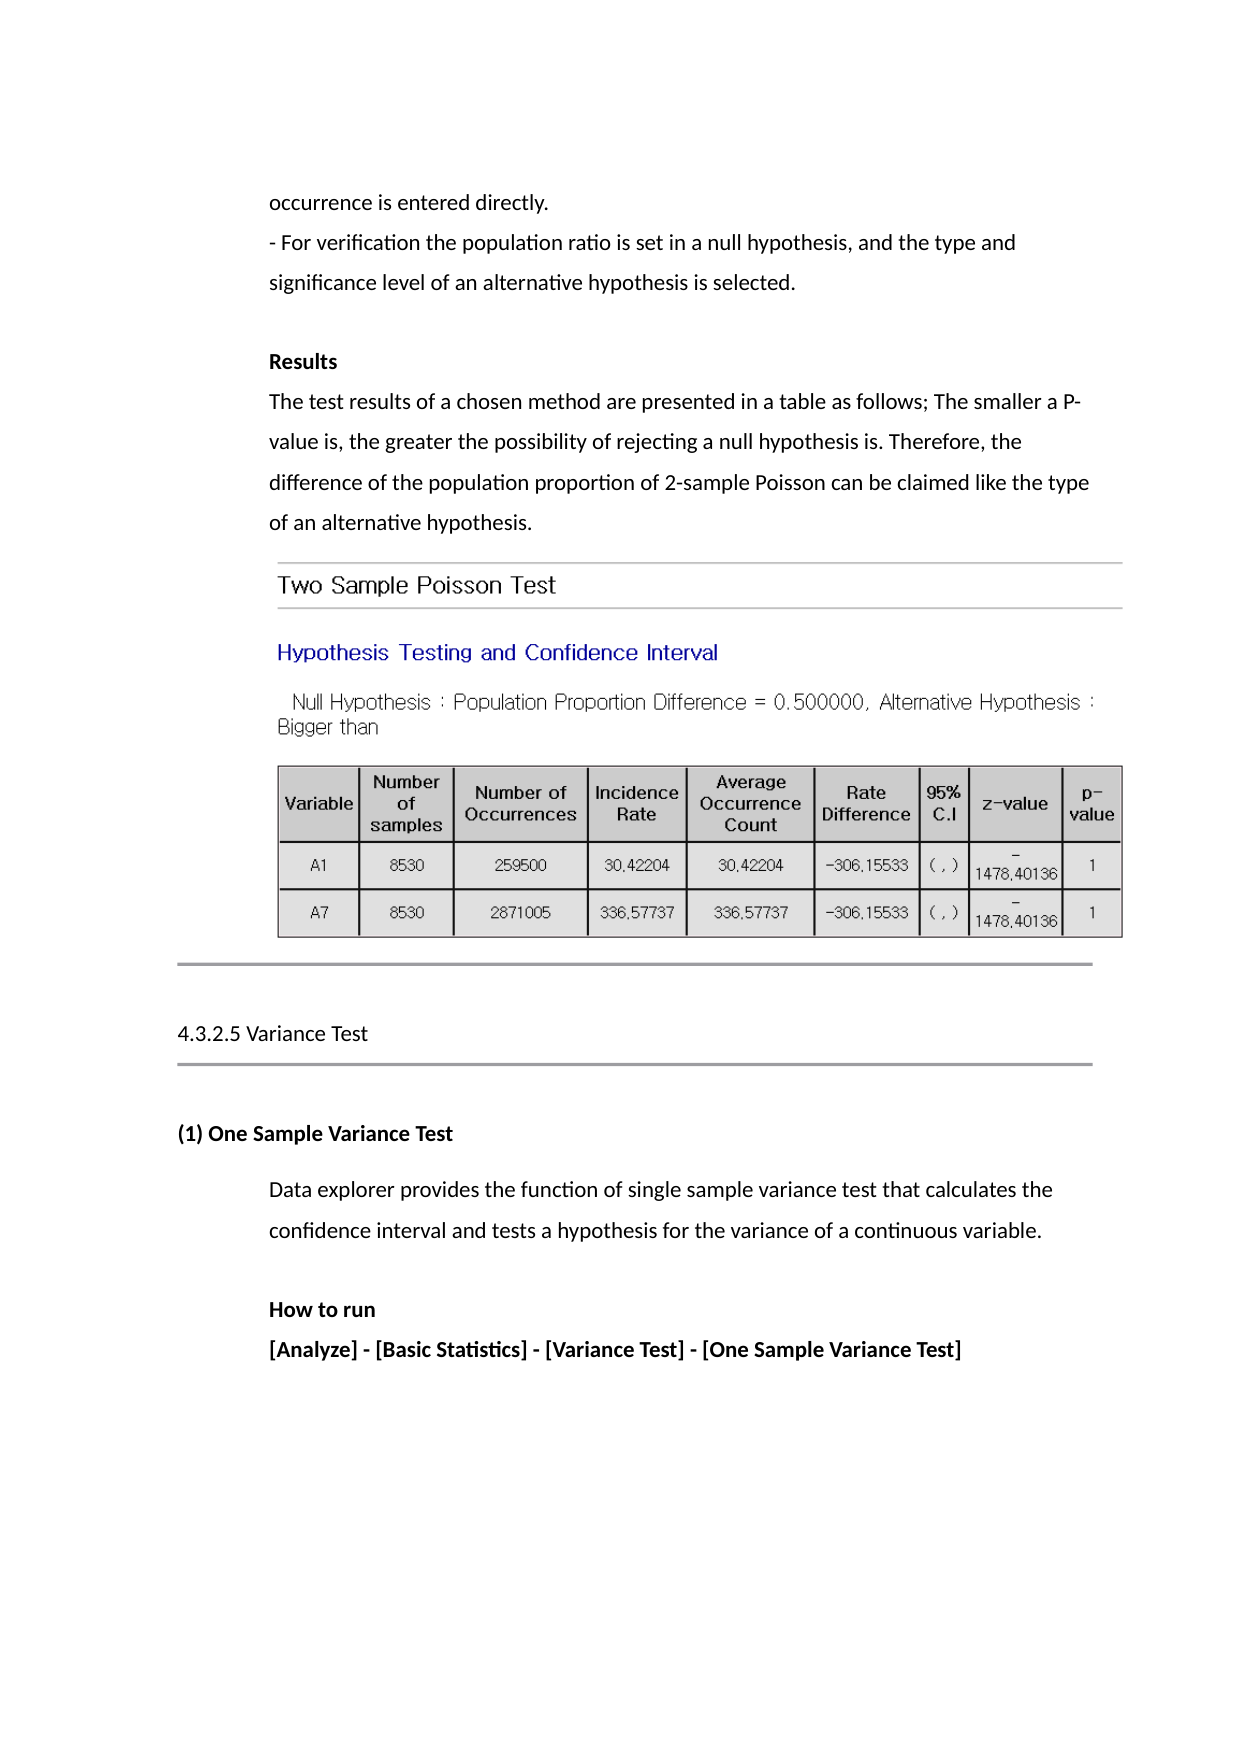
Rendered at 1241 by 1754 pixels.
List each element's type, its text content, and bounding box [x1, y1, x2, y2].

list Results [269, 343, 1092, 380]
subtitle 4.3.2.5 Variance Test [177, 1014, 1092, 1052]
list How to run [269, 1291, 1092, 1328]
list Data explorer provides the function of single sample variance test that calculates the confidence interval and tests a hypothesis for the variance of a continuous variable. [269, 1171, 1092, 1249]
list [269, 183, 1092, 221]
list - For verification the population ratio is set in a null hypothesis, and the type and significance level of an alternative hypothesis is selected. [269, 223, 1092, 301]
list [Analyze] - [Basic Statistics] - [Variance Test] - [One Sample Variance Test] [269, 1330, 1092, 1368]
text (1) One Sample Variance Test [177, 1114, 1092, 1152]
picture [268, 557, 1128, 942]
list The test results of a chosen method are presented in a table as follows; The smaller a P-value is, the greater the possibility of rejecting a null hypothesis is. Therefore, the difference of the population proportion of 2-sample Poisson can be claimed like the type of an alternative hypothesis. [269, 382, 1092, 541]
